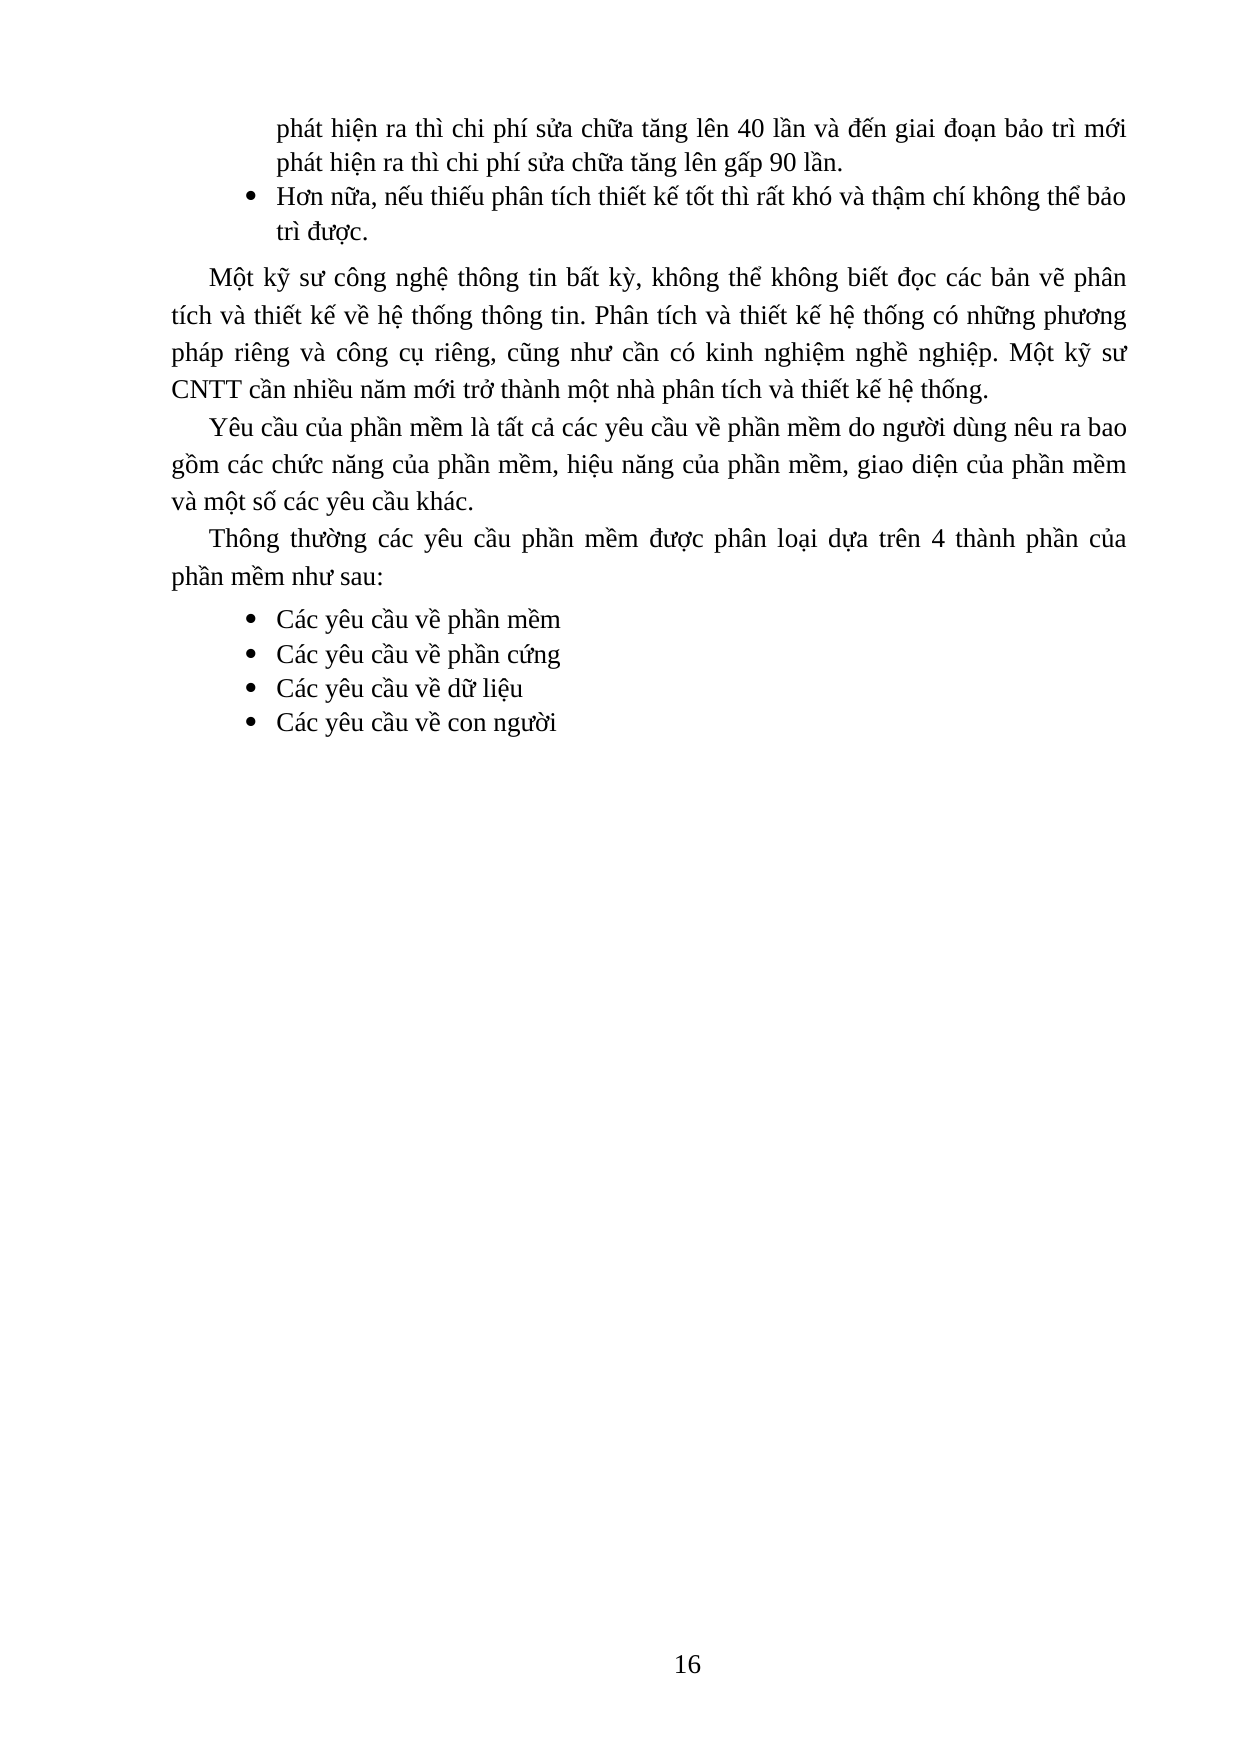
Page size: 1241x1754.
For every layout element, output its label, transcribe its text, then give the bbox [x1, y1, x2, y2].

text Thông thường các yêu cầu phần mềm được phân loại dựa trên 4 thành phần của phần mềm như sau: [171, 522, 1128, 591]
text Yêu cầu của phần mềm là tất cả các yêu cầu về phần mềm do người dùng nêu ra bao gồm các chức năng của phần mềm, hiệu năng của phần mềm, giao diện của phần mềm và một số các yêu cầu khác. [171, 411, 1128, 516]
list Các yêu cầu về con người [246, 706, 1128, 738]
list Các yêu cầu về phần cứng [246, 638, 1128, 669]
text Một kỹ sư công nghệ thông tin bất kỳ, không thể không biết đọc các bản vẽ phân tích và thiết kế về hệ thống thông tin. Phân tích và thiết kế hệ thống có những phương pháp riêng và công cụ riêng, cũng như cần có kinh nghiệm nghề nghiệp. Một kỹ sư CNTT cần nhiều năm mới trở thành một nhà phân tích và thiết kế hệ thống. [171, 261, 1128, 404]
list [246, 112, 1128, 177]
list Hơn nữa, nếu thiếu phân tích thiết kế tốt thì rất khó và thậm chí không thể bảo trì được. [246, 181, 1128, 246]
list Các yêu cầu về phần mềm [246, 603, 1128, 634]
list Các yêu cầu về dữ liệu [246, 672, 1128, 703]
